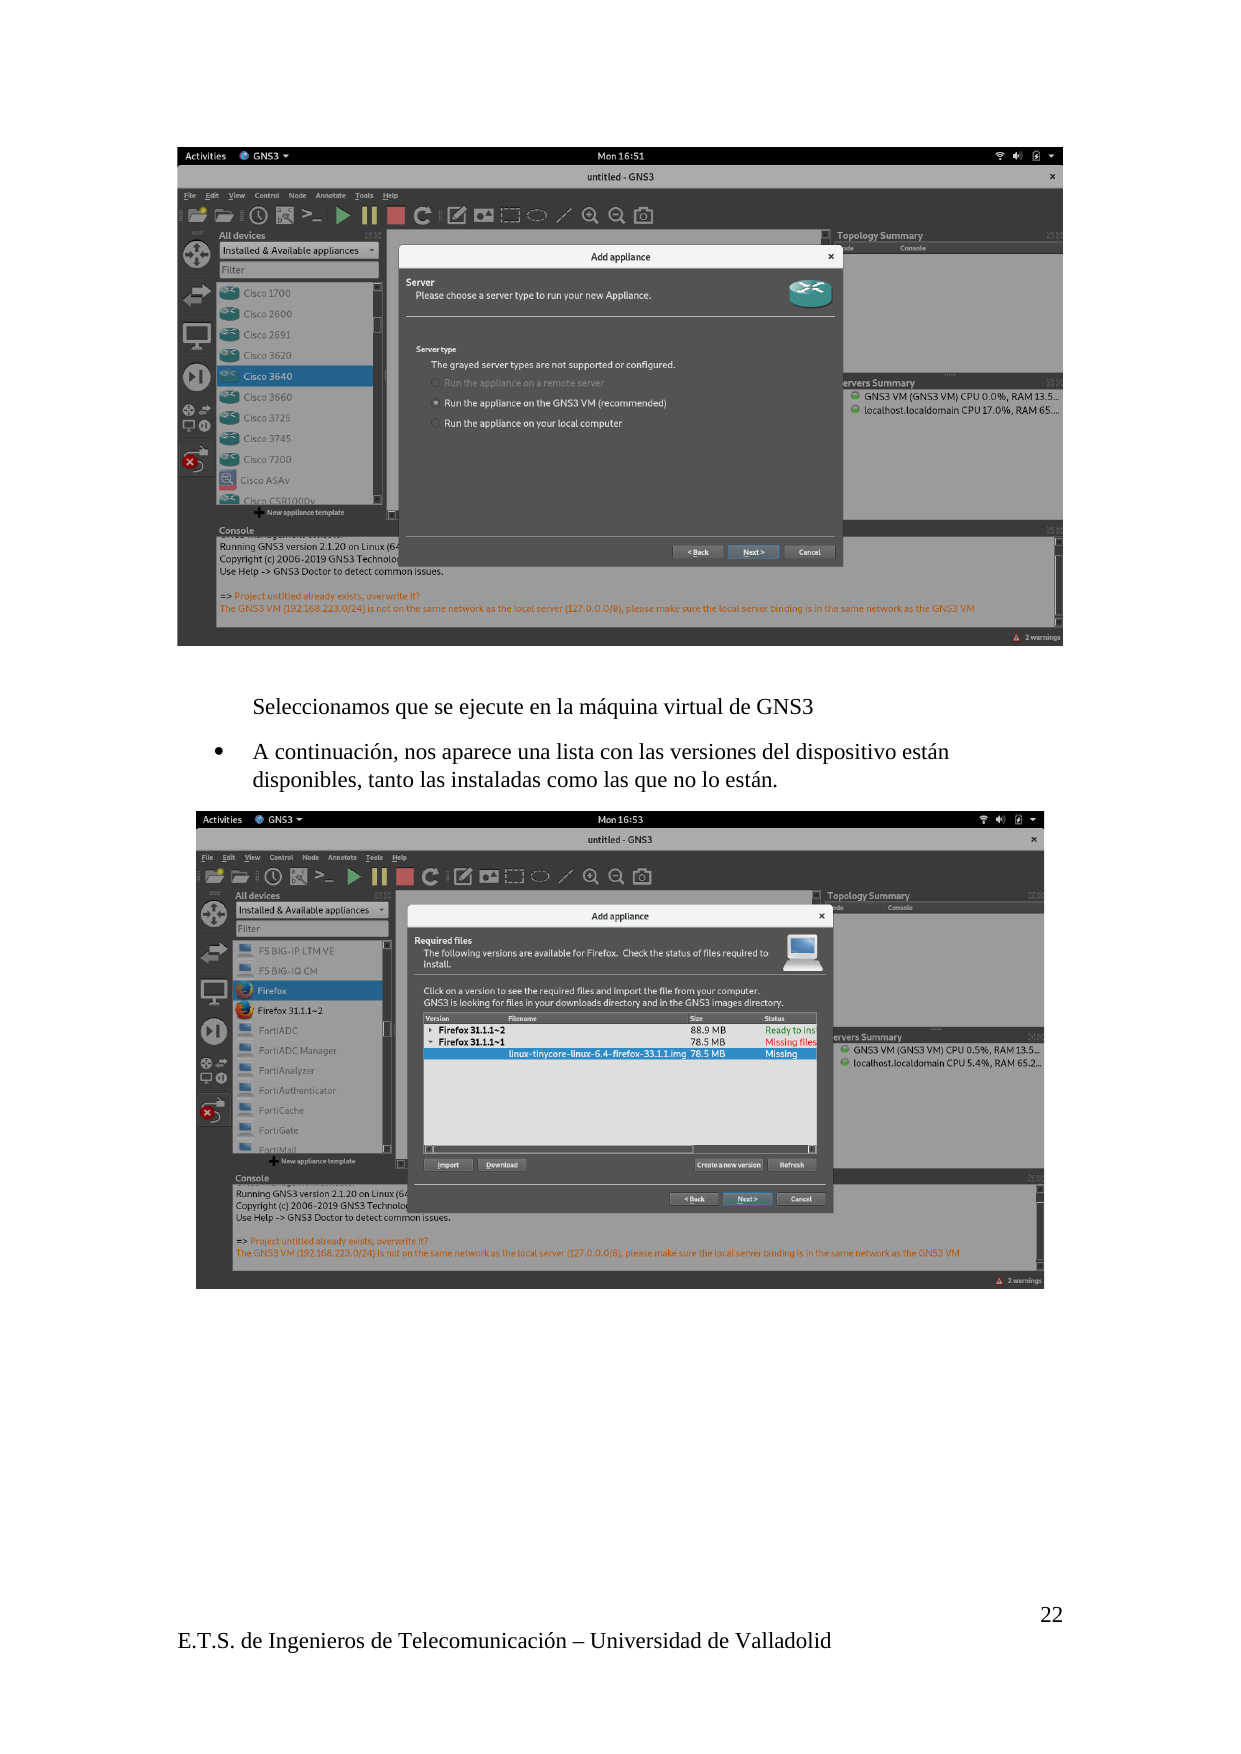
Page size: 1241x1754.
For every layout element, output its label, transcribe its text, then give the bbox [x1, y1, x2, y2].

list A continuación, nos aparece una lista con las versiones del dispositivo están disponibles, tanto las instaladas como las que no lo están. [215, 738, 1063, 793]
picture [177, 147, 1063, 646]
text Seleccionamos que se ejecute en la máquina virtual de GNS3 [177, 693, 1063, 719]
picture [196, 811, 1045, 1289]
